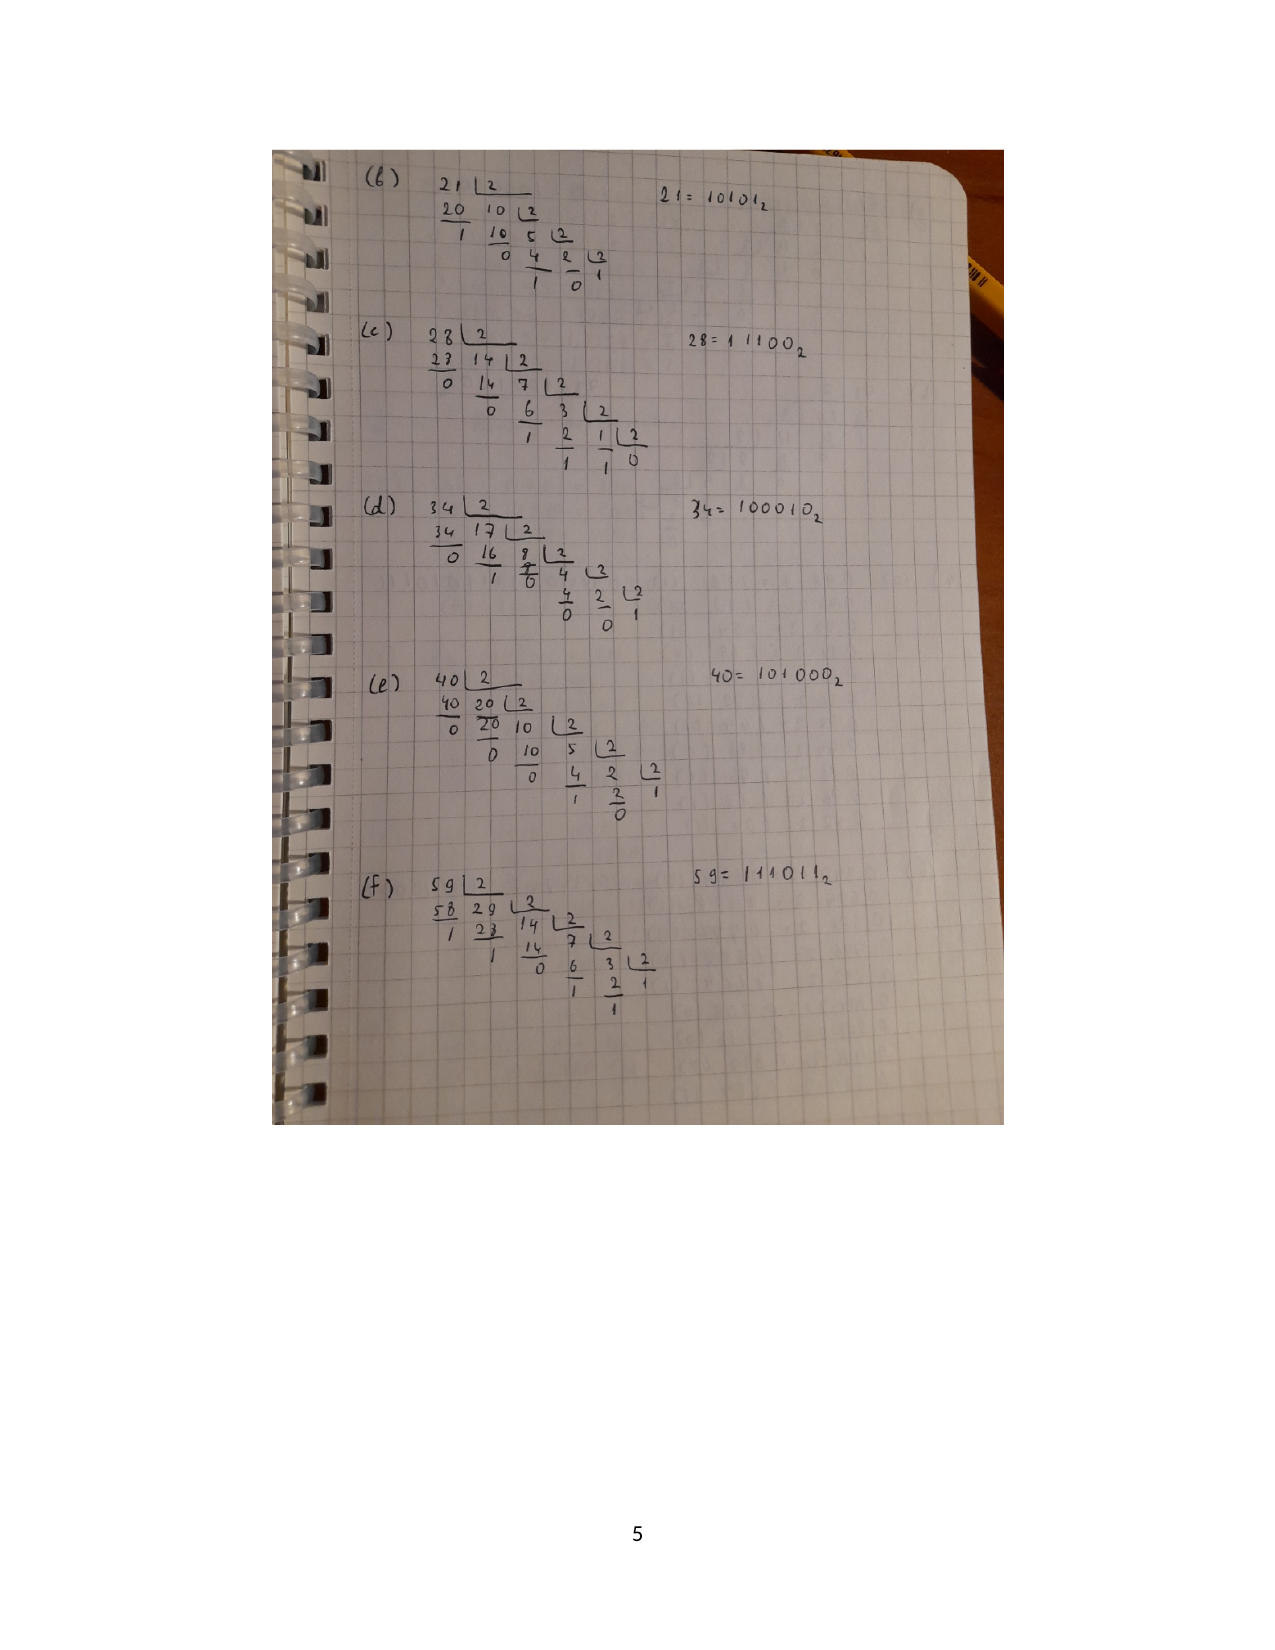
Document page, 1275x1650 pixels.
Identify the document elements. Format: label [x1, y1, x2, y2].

picture [272, 151, 1004, 1124]
